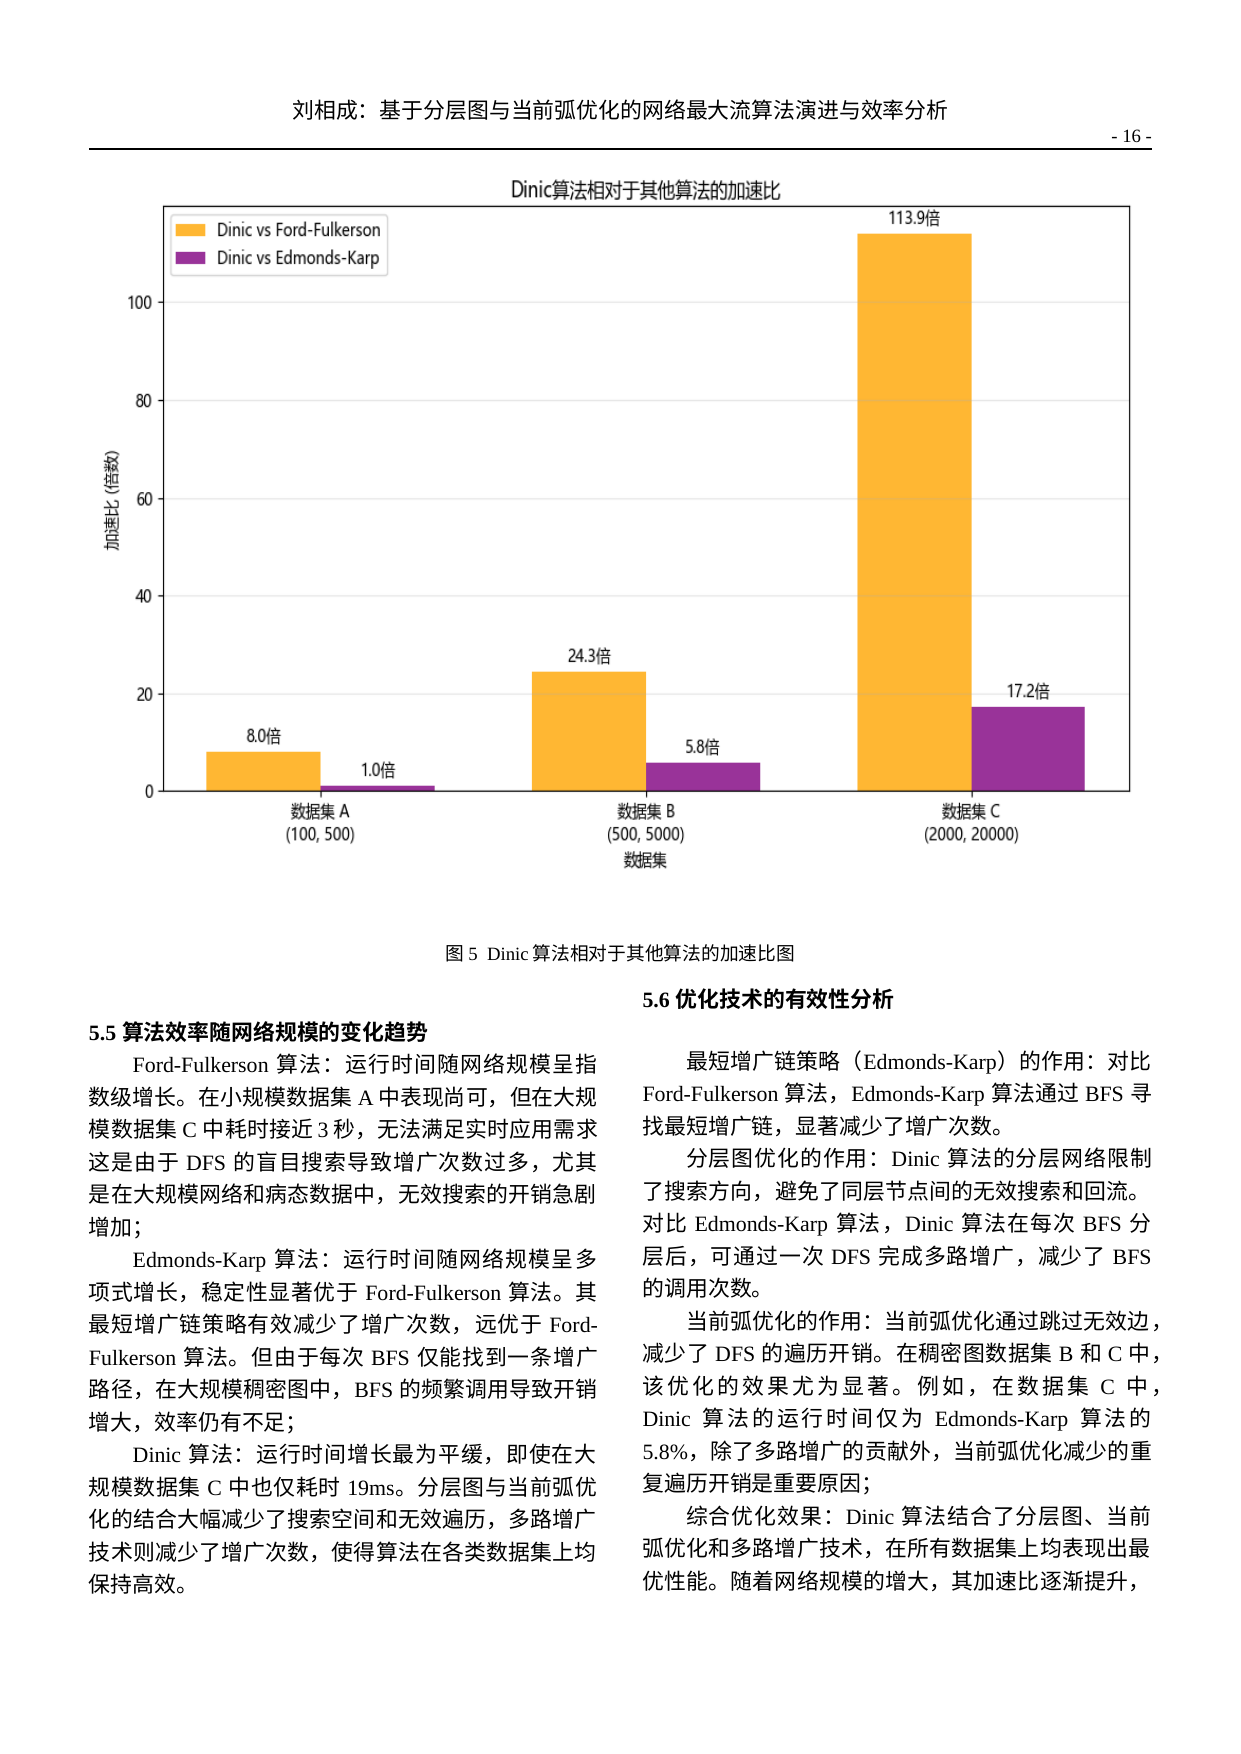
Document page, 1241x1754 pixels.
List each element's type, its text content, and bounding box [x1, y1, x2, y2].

picture [88, 161, 1145, 889]
text Edmonds-Karp 算法：运行时间随网络规模呈多项式增长，稳定性显著优于 Ford-Fulkerson 算法。其最短增广链策略有效减少了增广次数，远优于 Ford-Fulkerson 算法。但由于每次 BFS 仅能找到一条增广路径，在大规模稠密图中，BFS 的频繁调用导致开销增大，效率仍有不足； [89, 1242, 598, 1437]
list 最短增广链策略（Edmonds-Karp）的作用：对比 Ford-Fulkerson 算法，Edmonds-Karp 算法通过 BFS 寻找最短增广链，显著减少了增广次数。 [642, 1043, 1152, 1141]
text Ford-Fulkerson 算法：运行时间随网络规模呈指数级增长。在小规模数据集 A 中表现尚可，但在大规模数据集 C 中耗时接近3秒，无法满足实时应用需求。这是由于 DFS 的盲目搜索导致增广次数过多，尤其是在大规模网络和病态数据中，无效搜索的开销急剧增加； [89, 1047, 598, 1242]
list 当前弧优化的作用：当前弧优化通过跳过无效边，减少了 DFS 的遍历开销。在稠密图数据集 B 和 C 中，该优化的效果尤为显著。例如，在数据集 C 中，Dinic 算法的运行时间仅为 Edmonds-Karp 算法的 5.8%，除了多路增广的贡献外，当前弧优化减少的重复遍历开销是重要原因； [642, 1303, 1152, 1498]
subtitle 5.6 优化技术的有效性分析 [642, 982, 1152, 1014]
text 5.5 算法效率随网络规模的变化趋势 [89, 1014, 598, 1047]
text 图5 Dinic算法相对于其他算法的加速比图 [89, 938, 1152, 965]
text Dinic 算法：运行时间增长最为平缓，即使在大规模数据集 C 中也仅耗时 19ms。分层图与当前弧优化的结合大幅减少了搜索空间和无效遍历，多路增广技术则减少了增广次数，使得算法在各类数据集上均保持高效。 [89, 1437, 598, 1599]
list 分层图优化的作用：Dinic 算法的分层网络限制了搜索方向，避免了同层节点间的无效搜索和回流。对比 Edmonds-Karp 算法，Dinic 算法在每次 BFS 分层后，可通过一次 DFS 完成多路增广，减少了 BFS 的调用次数。 [642, 1141, 1152, 1303]
